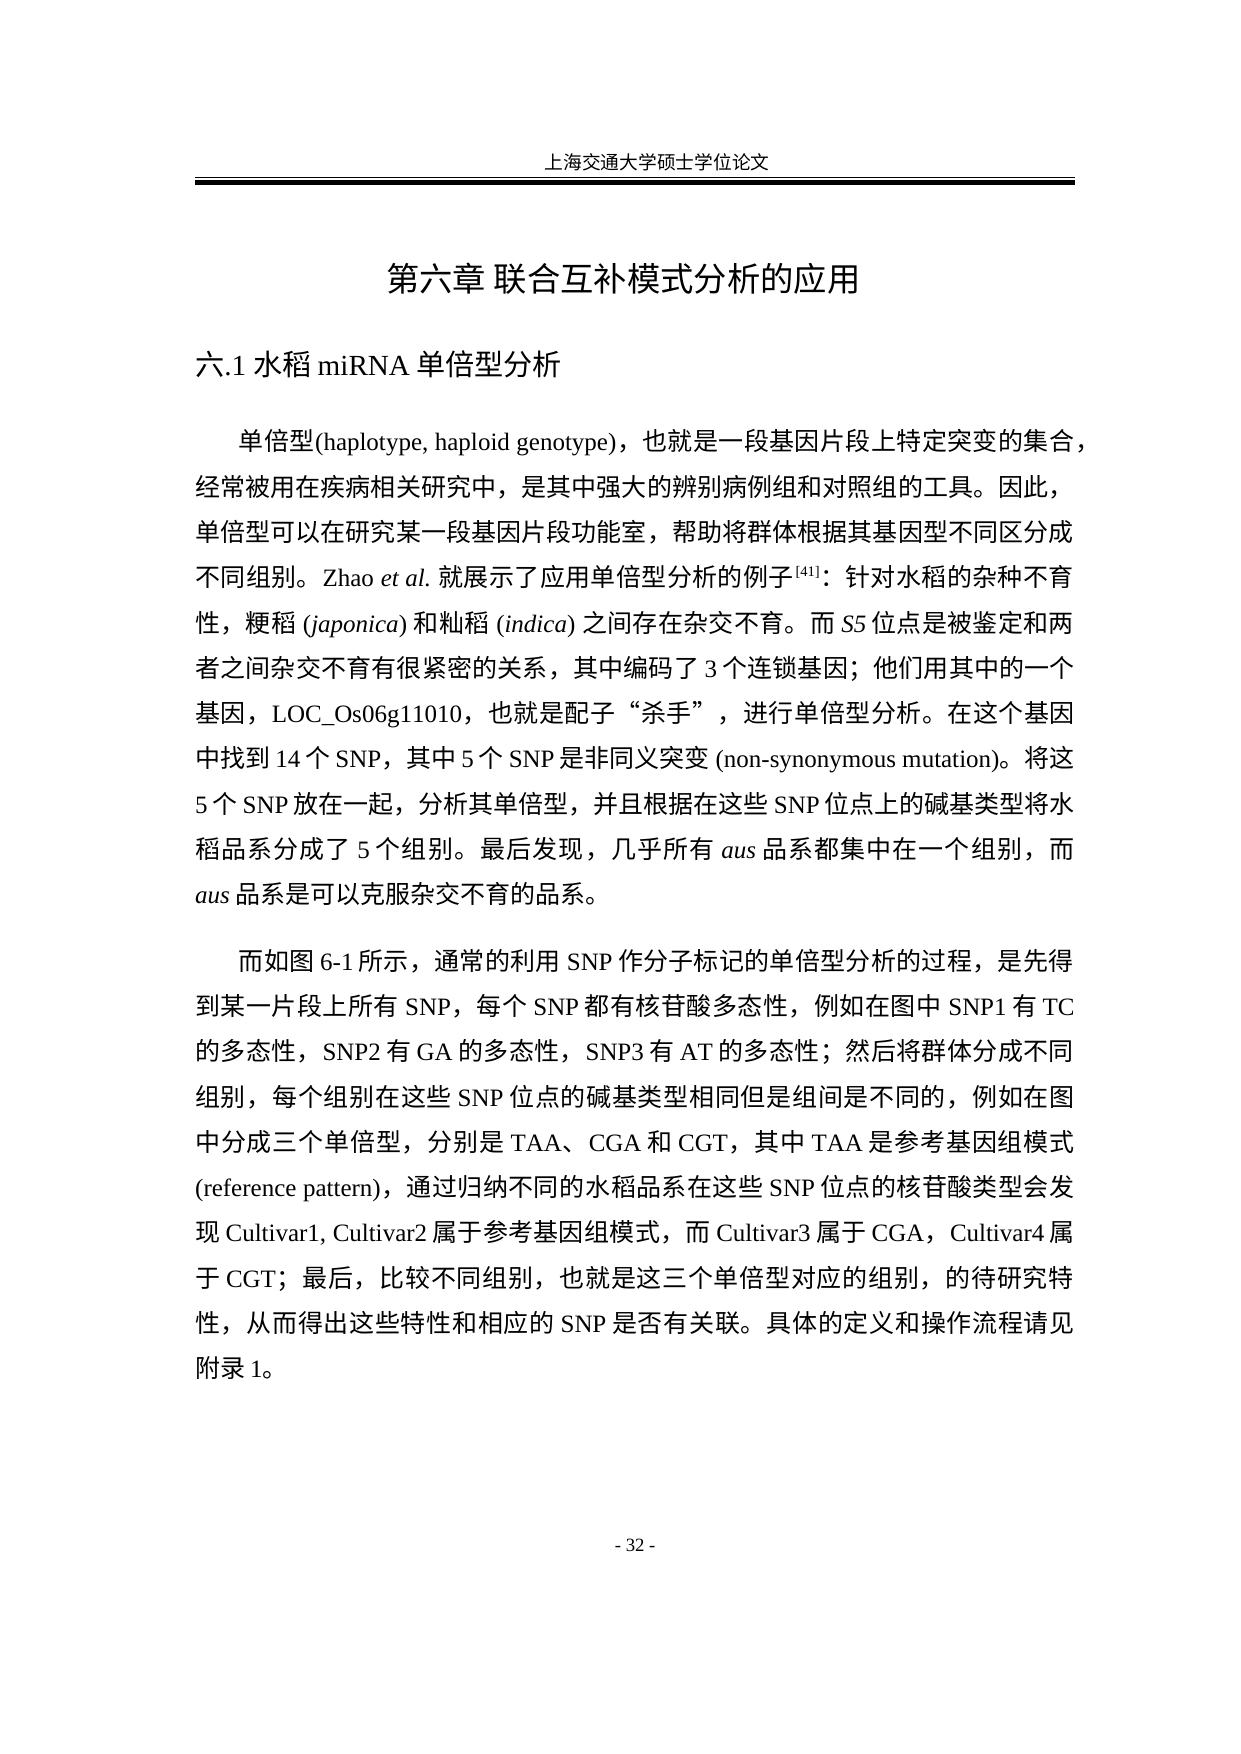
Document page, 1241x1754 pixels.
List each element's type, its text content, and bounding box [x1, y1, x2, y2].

text 单倍型(haplotype, haploid genotype)，也就是一段基因片段上特定突变的集合，经常被用在疾病相关研究中，是其中强大的辨别病例组和对照组的工具。因此，单倍型可以在研究某一段基因片段功能室，帮助将群体根据其基因型不同区分成不同组别。Zhao et al. 就展示了应用单倍型分析的例子[41]：针对水稻的杂种不育性，粳稻 (japonica) 和籼稻 (indica) 之间存在杂交不育。而S5位点是被鉴定和两者之间杂交不育有很紧密的关系，其中编码了3个连锁基因；他们用其中的一个基因，LOC_Os06g11010，也就是配子“杀手”，进行单倍型分析。在这个基因中找到14个SNP，其中5个SNP是非同义突变 (non-synonymous mutation)。将这5个SNP放在一起，分析其单倍型，并且根据在这些SNP位点上的碱基类型将水稻品系分成了5个组别。最后发现，几乎所有aus品系都集中在一个组别，而aus品系是可以克服杂交不育的品系。 [195, 422, 1075, 911]
subtitle 联合互补模式分析的应用 [225, 252, 1075, 301]
subtitle 水稻miRNA单倍型分析 [195, 342, 1075, 384]
text 而如图6-1所示，通常的利用SNP作分子标记的单倍型分析的过程，是先得到某一片段上所有SNP，每个SNP都有核苷酸多态性，例如在图中SNP1有TC的多态性，SNP2有GA的多态性，SNP3有AT的多态性；然后将群体分成不同组别，每个组别在这些SNP位点的碱基类型相同但是组间是不同的，例如在图中分成三个单倍型，分别是TAA、CGA和CGT，其中TAA是参考基因组模式(reference pattern)，通过归纳不同的水稻品系在这些SNP位点的核苷酸类型会发现Cultivar1, Cultivar2属于参考基因组模式，而Cultivar3属于CGA，Cultivar4属于CGT；最后，比较不同组别，也就是这三个单倍型对应的组别，的待研究特性，从而得出这些特性和相应的SNP是否有关联。具体的定义和操作流程请见附录1。 [195, 941, 1075, 1385]
